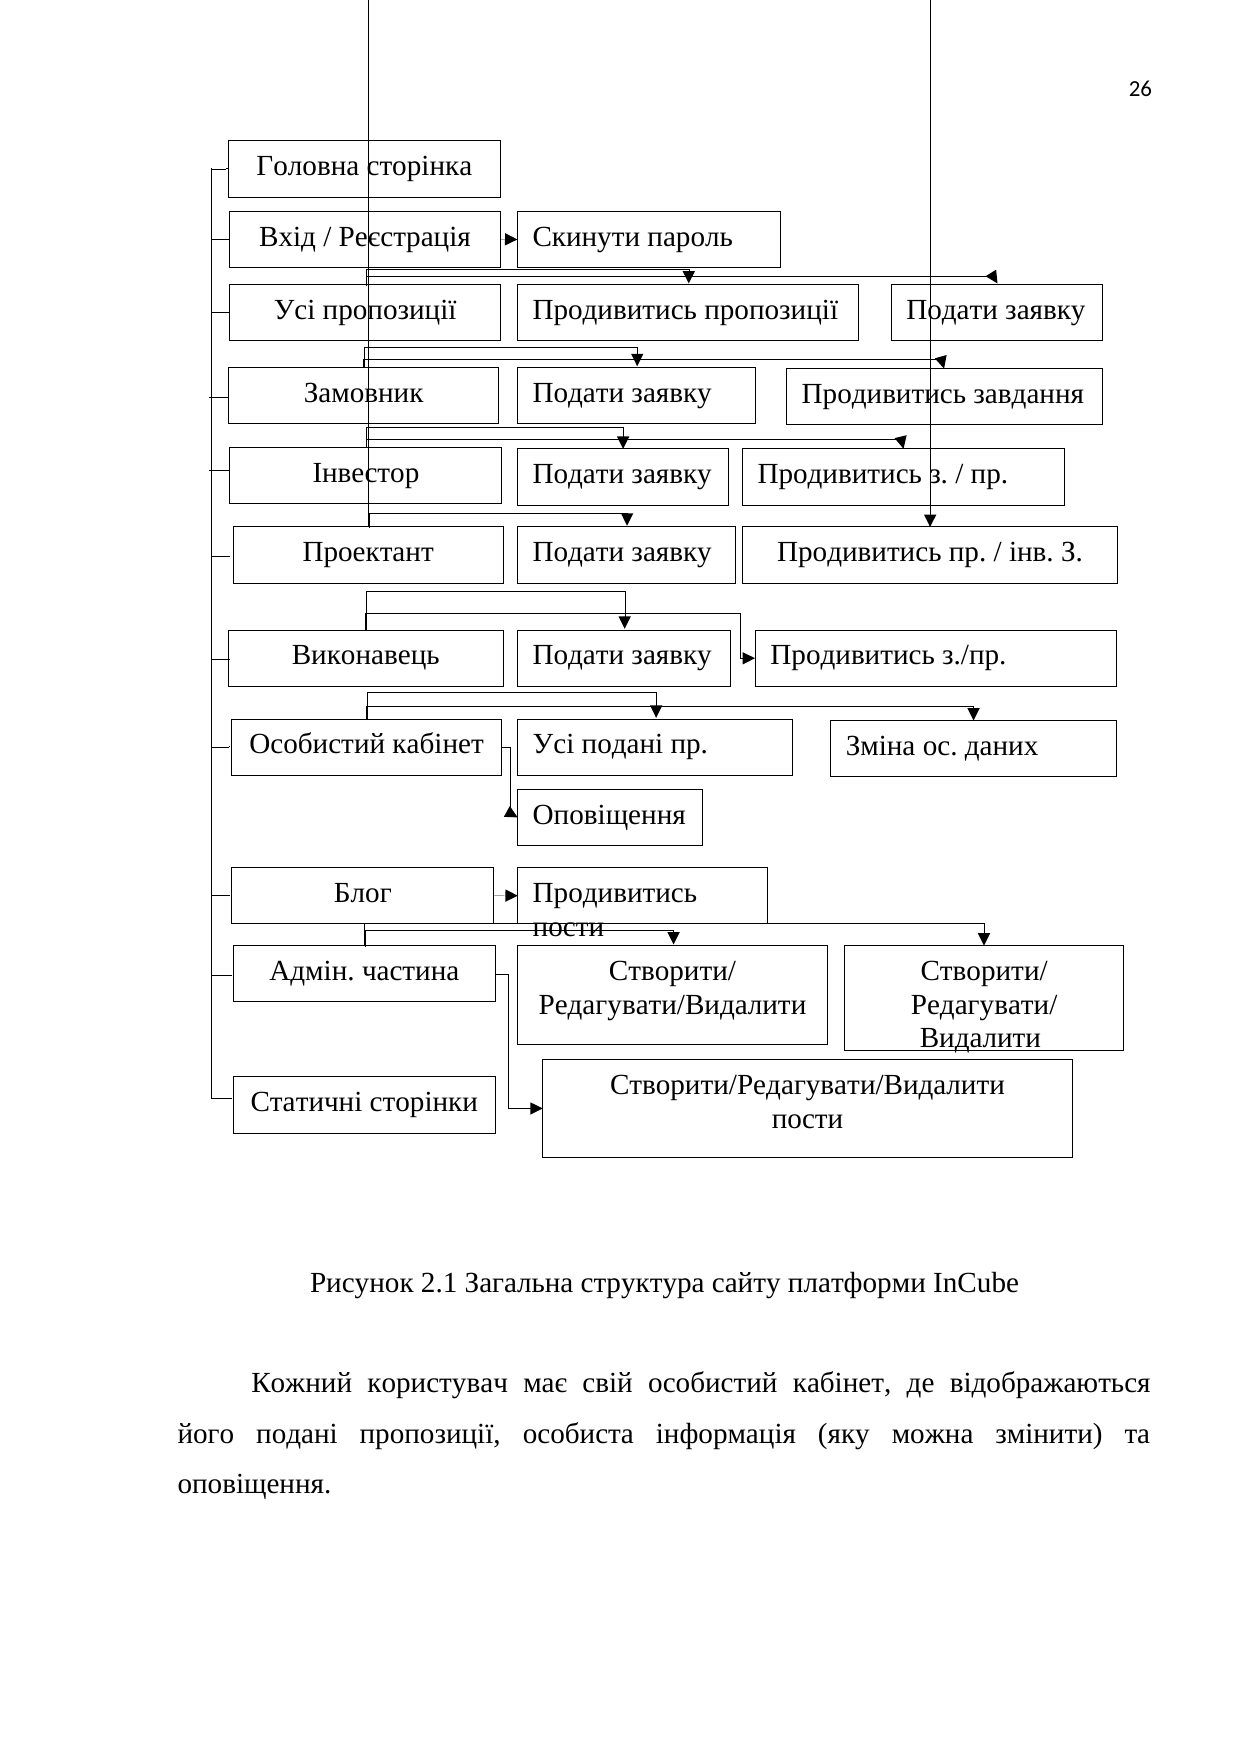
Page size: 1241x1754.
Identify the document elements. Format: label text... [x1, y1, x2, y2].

text Рисунок 2.1 Загальна структура сайту платформи InCube [177, 1265, 1152, 1298]
text Кожний користувач має свій особистий кабінет, де відображаються його подані пропозиції, особиста інформація (яку можна змінити) та оповіщення. [177, 1366, 1152, 1500]
